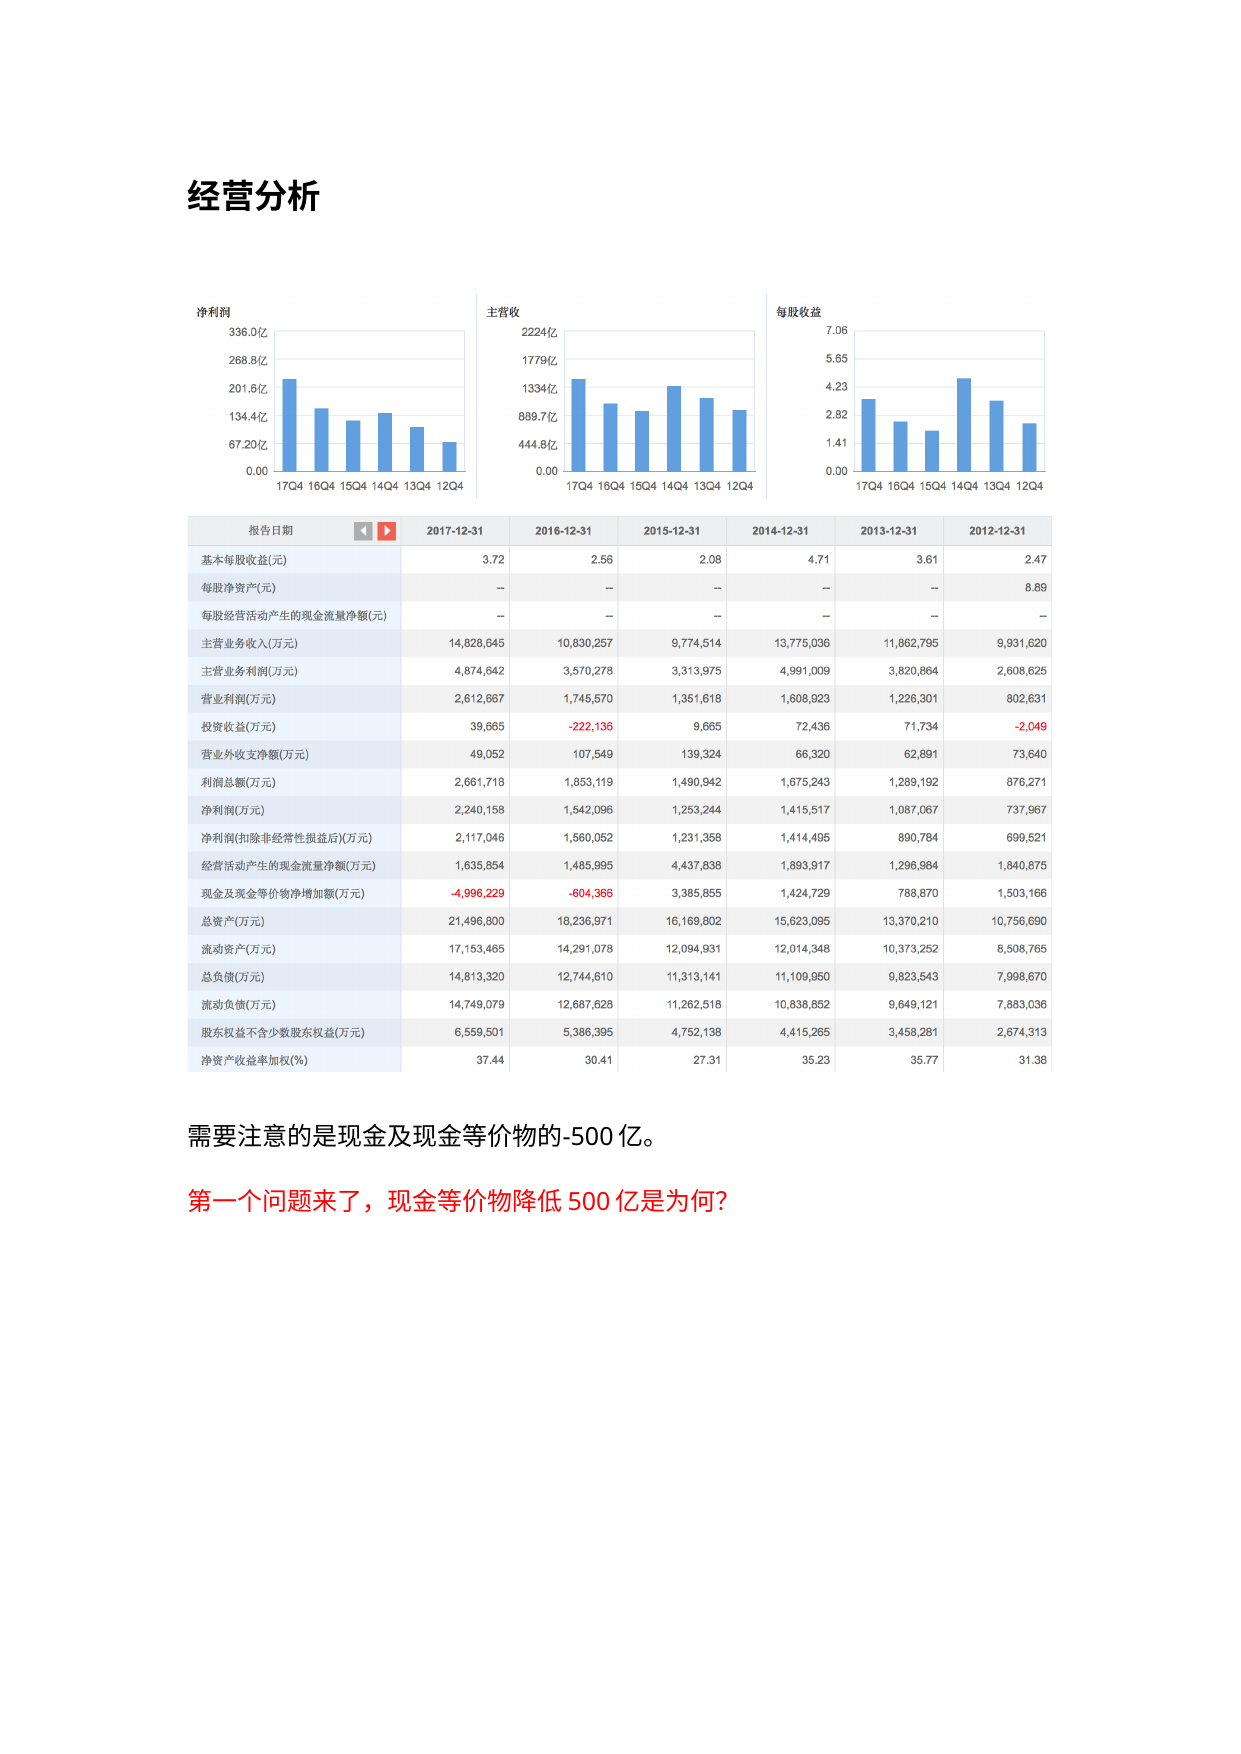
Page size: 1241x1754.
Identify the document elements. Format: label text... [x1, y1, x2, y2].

picture [187, 516, 1053, 1072]
text 需要注意的是现金及现金等价物的-500亿。 [187, 1102, 1053, 1167]
picture [187, 289, 1053, 498]
subtitle 经营分析 [187, 162, 1053, 227]
text 第一个问题来了，现金等价物降低500亿是为何？ [187, 1167, 1053, 1232]
